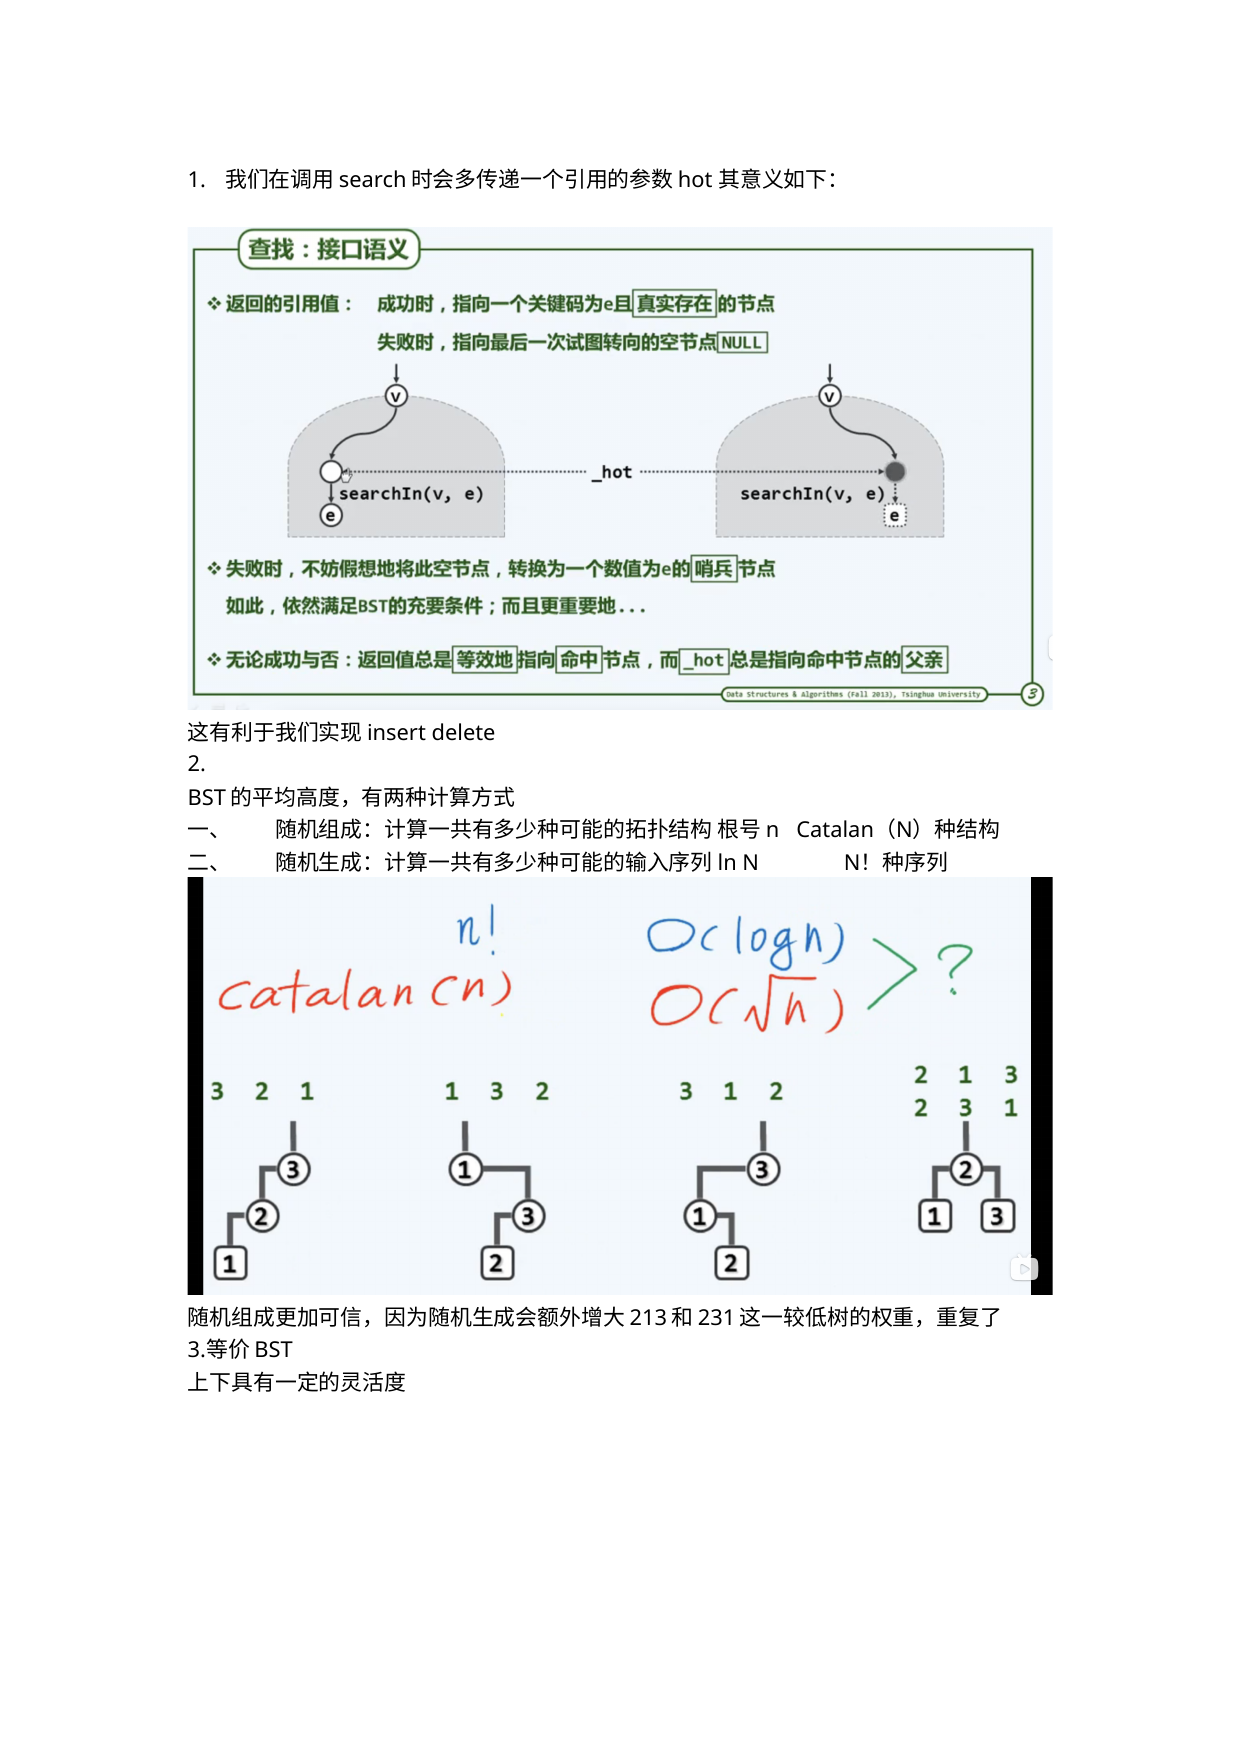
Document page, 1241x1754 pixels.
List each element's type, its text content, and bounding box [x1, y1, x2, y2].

list 随机生成：计算一共有多少种可能的输入序列 ln N N！种序列 [187, 844, 1053, 877]
text 3.等价BST [187, 1332, 1053, 1364]
text 2. [187, 747, 1053, 779]
picture [187, 227, 1053, 710]
picture [187, 877, 1053, 1295]
text 这有利于我们实现insert delete [187, 714, 1053, 747]
text BST的平均高度，有两种计算方式 [187, 779, 1053, 812]
list 随机组成：计算一共有多少种可能的拓扑结构 根号n Catalan（N）种结构 [187, 812, 1053, 844]
list 我们在调用search时会多传递一个引用的参数hot 其意义如下： [187, 162, 1053, 194]
text 上下具有一定的灵活度 [187, 1364, 1053, 1397]
text 随机组成更加可信，因为随机生成会额外增大213和231这一较低树的权重，重复了 [187, 1299, 1053, 1332]
